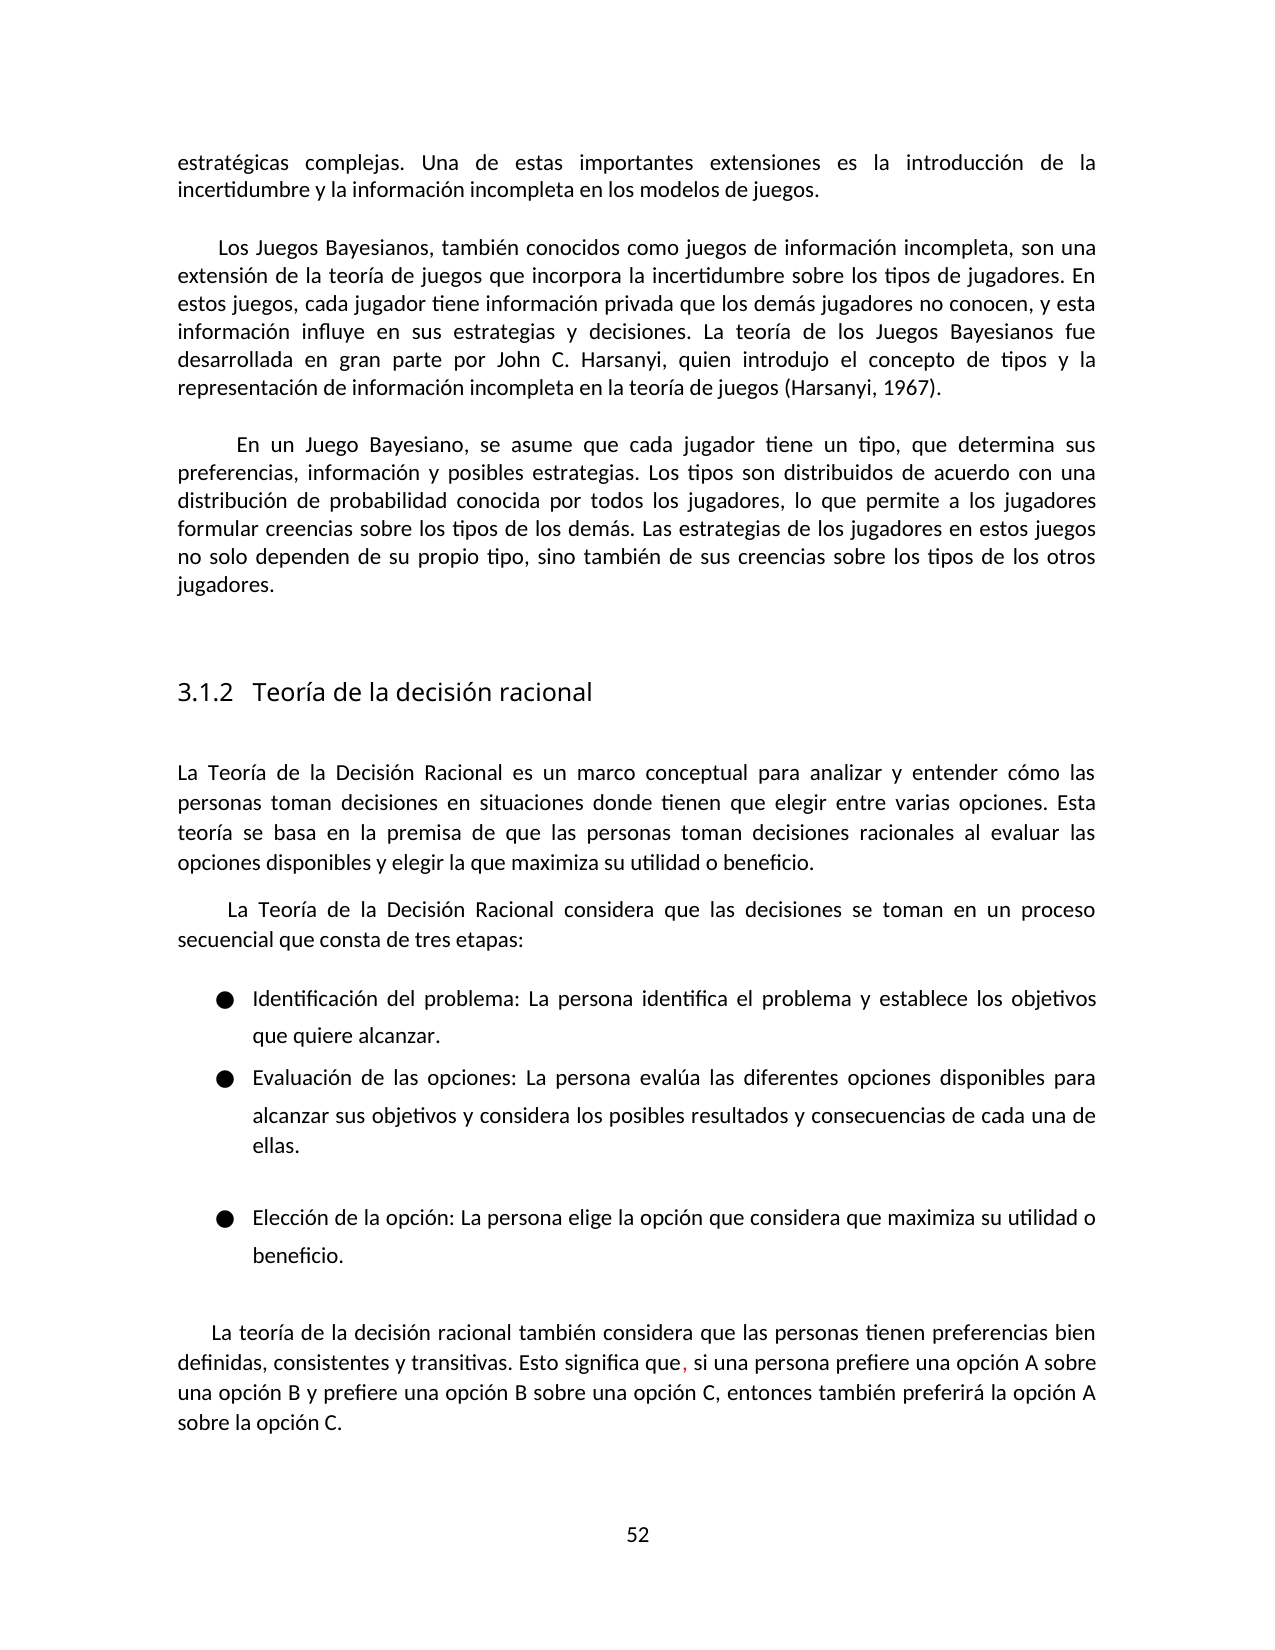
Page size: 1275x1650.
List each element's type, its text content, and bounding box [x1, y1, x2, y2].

text Los Juegos Bayesianos, también conocidos como juegos de información incompleta, son una extensión de la teoría de juegos que incorpora la incertidumbre sobre los tipos de jugadores. En estos juegos, cada jugador tiene información privada que los demás jugadores no conocen, y esta información influye en sus estrategias y decisiones. La teoría de los Juegos Bayesianos fue desarrollada en gran parte por John C. Harsanyi, quien introdujo el concepto de tipos y la representación de información incompleta en la teoría de juegos (Harsanyi, 1967). [177, 233, 1098, 401]
list Identificación del problema: La persona identifica el problema y establece los objetivos que quiere alcanzar. [215, 972, 1098, 1050]
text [177, 148, 1098, 204]
list Elección de la opción: La persona elige la opción que considera que maximiza su utilidad o beneficio. [215, 1192, 1098, 1269]
text La teoría de la decisión racional también considera que las personas tienen preferencias bien definidas, consistentes y transitivas. Esto significa que, si una persona prefiere una opción A sobre una opción B y prefiere una opción B sobre una opción C, entonces también preferirá la opción A sobre la opción C. [177, 1318, 1098, 1437]
list Evaluación de las opciones: La persona evalúa las diferentes opciones disponibles para alcanzar sus objetivos y considera los posibles resultados y consecuencias de cada una de ellas. [215, 1052, 1098, 1159]
text La Teoría de la Decisión Racional considera que las decisiones se toman en un proceso secuencial que consta de tres etapas: [177, 895, 1098, 954]
text La Teoría de la Decisión Racional es un marco conceptual para analizar y entender cómo las personas toman decisiones en situaciones donde tienen que elegir entre varias opciones. Esta teoría se basa en la premisa de que las personas toman decisiones racionales al evaluar las opciones disponibles y elegir la que maximiza su utilidad o beneficio. [177, 758, 1098, 877]
subtitle 3.1.2 Teoría de la decisión racional [177, 674, 1098, 708]
text En un Juego Bayesiano, se asume que cada jugador tiene un tipo, que determina sus preferencias, información y posibles estrategias. Los tipos son distribuidos de acuerdo con una distribución de probabilidad conocida por todos los jugadores, lo que permite a los jugadores formular creencias sobre los tipos de los demás. Las estrategias de los jugadores en estos juegos no solo dependen de su propio tipo, sino también de sus creencias sobre los tipos de los otros jugadores. [177, 430, 1098, 598]
